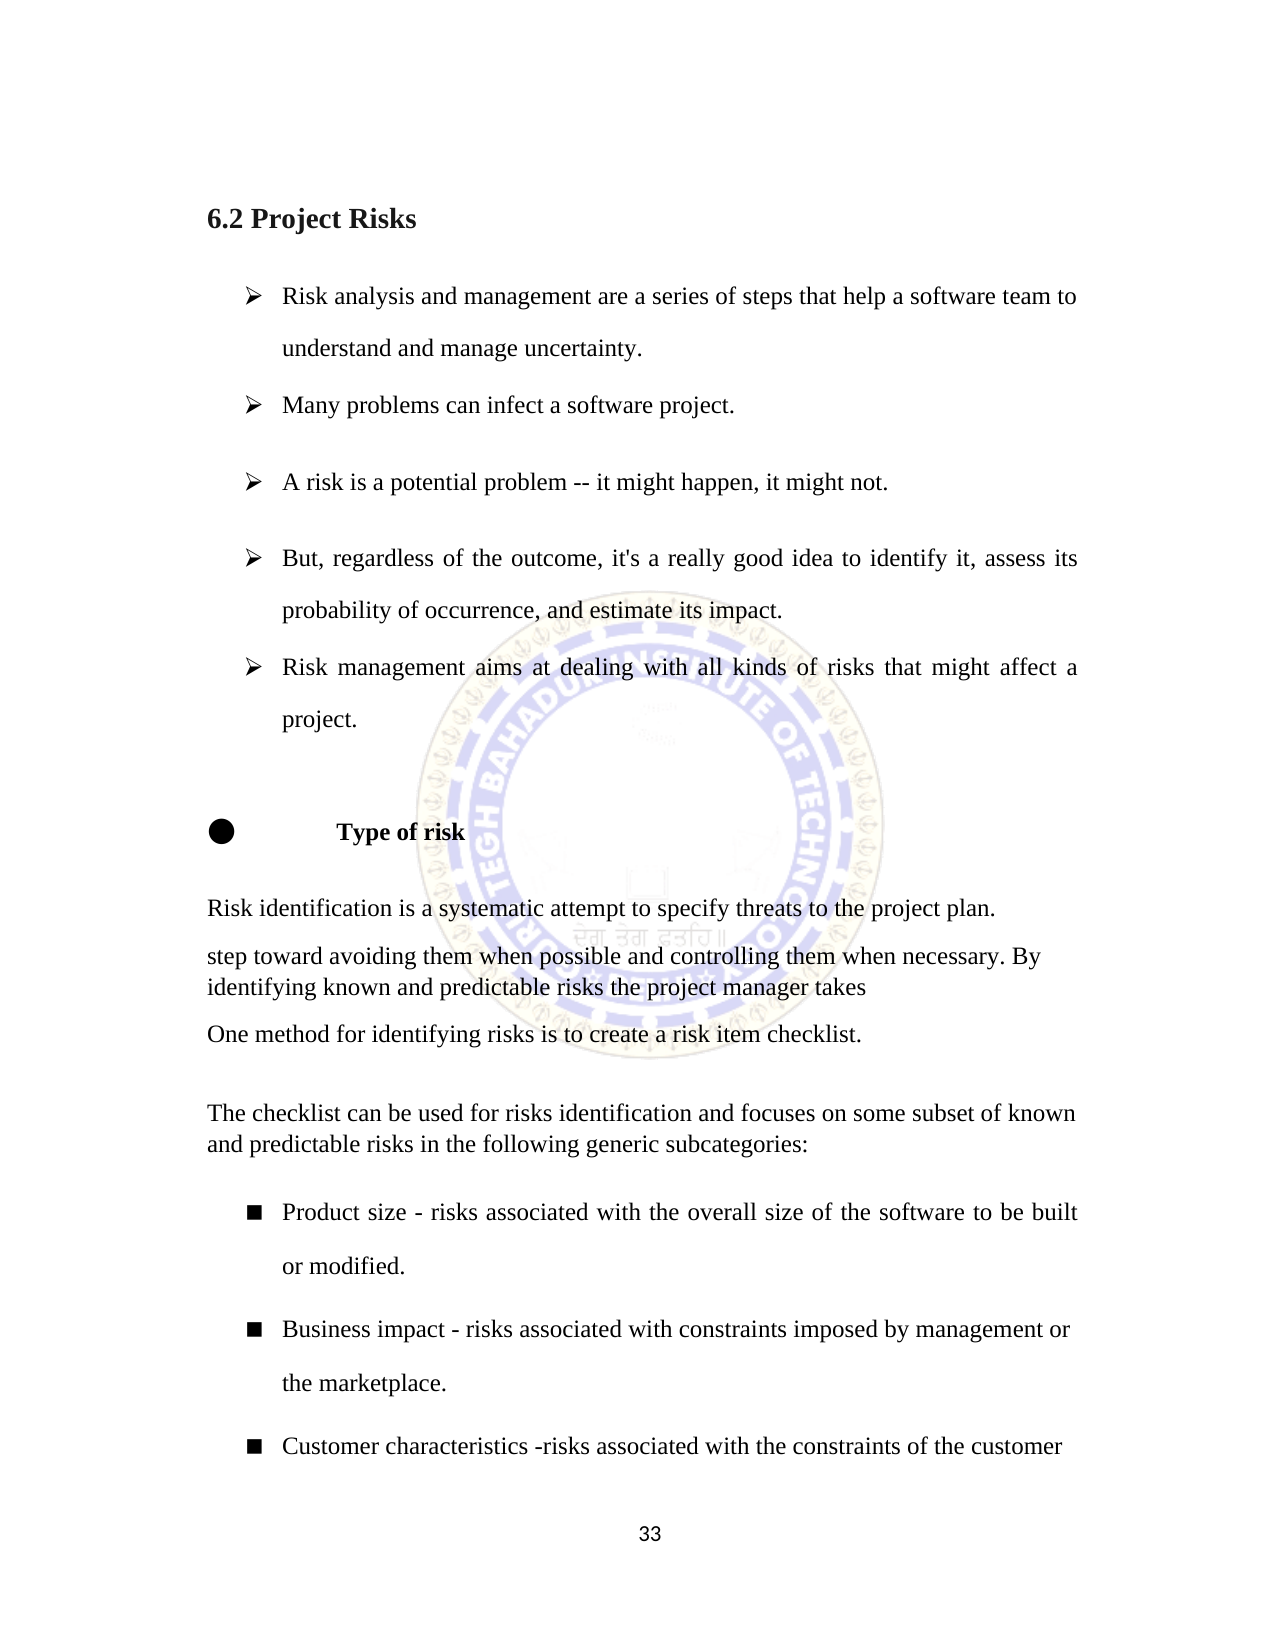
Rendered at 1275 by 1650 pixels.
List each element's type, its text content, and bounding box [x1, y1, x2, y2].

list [244, 1412, 1078, 1471]
text step toward avoiding them when possible and controlling them when necessary. By identifying known and predictable risks the project manager takes [207, 941, 1093, 1001]
text Risk identification is a systematic attempt to specify threats to the project plan. [207, 893, 1093, 922]
list Risk management aims at dealing with all kinds of risks that might affect a project. [244, 639, 1078, 733]
list Many problems can infect a software project. [244, 376, 1093, 427]
list Product size - risks associated with the overall size of the software to be built or modified. [244, 1177, 1078, 1280]
text One method for identifying risks is to create a risk item checklist. [207, 1019, 1093, 1048]
list A risk is a potential problem -- it might happen, it might not. [244, 453, 1093, 504]
list But, regardless of the outcome, it's a really good idea to identify it, assess its probability of occurrence, and estimate its impact. [244, 530, 1079, 624]
text 6.2 Project Risks [207, 201, 1093, 234]
list Business impact - risks associated with constraints imposed by management or the marketplace. [244, 1294, 1078, 1397]
subtitle Type of risk [207, 791, 1093, 859]
list Risk analysis and management are a series of steps that help a software team to understand and manage uncertainty. [244, 267, 1078, 362]
text The checklist can be used for risks identification and focuses on some subset of known and predictable risks in the following generic subcategories: [207, 1098, 1093, 1158]
